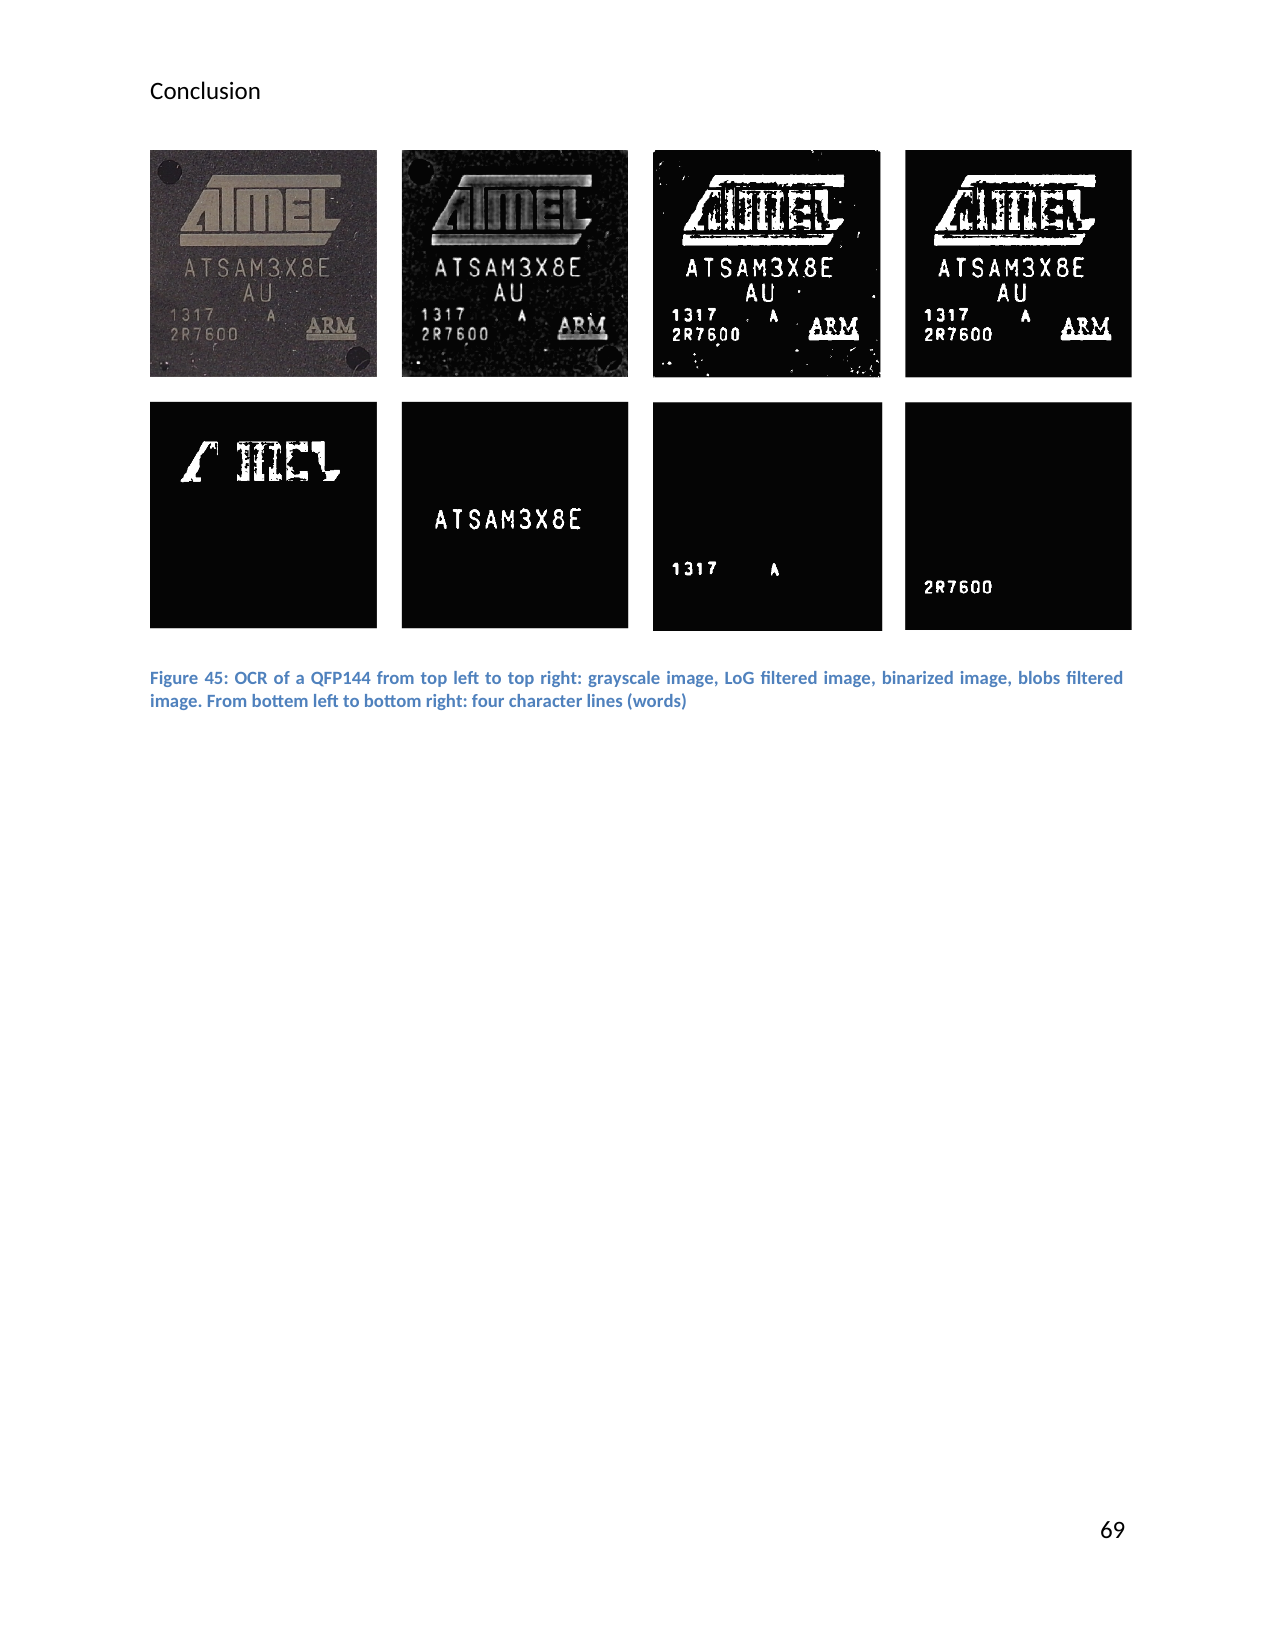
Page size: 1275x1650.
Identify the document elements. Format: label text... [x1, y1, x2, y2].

picture [150, 150, 1132, 631]
